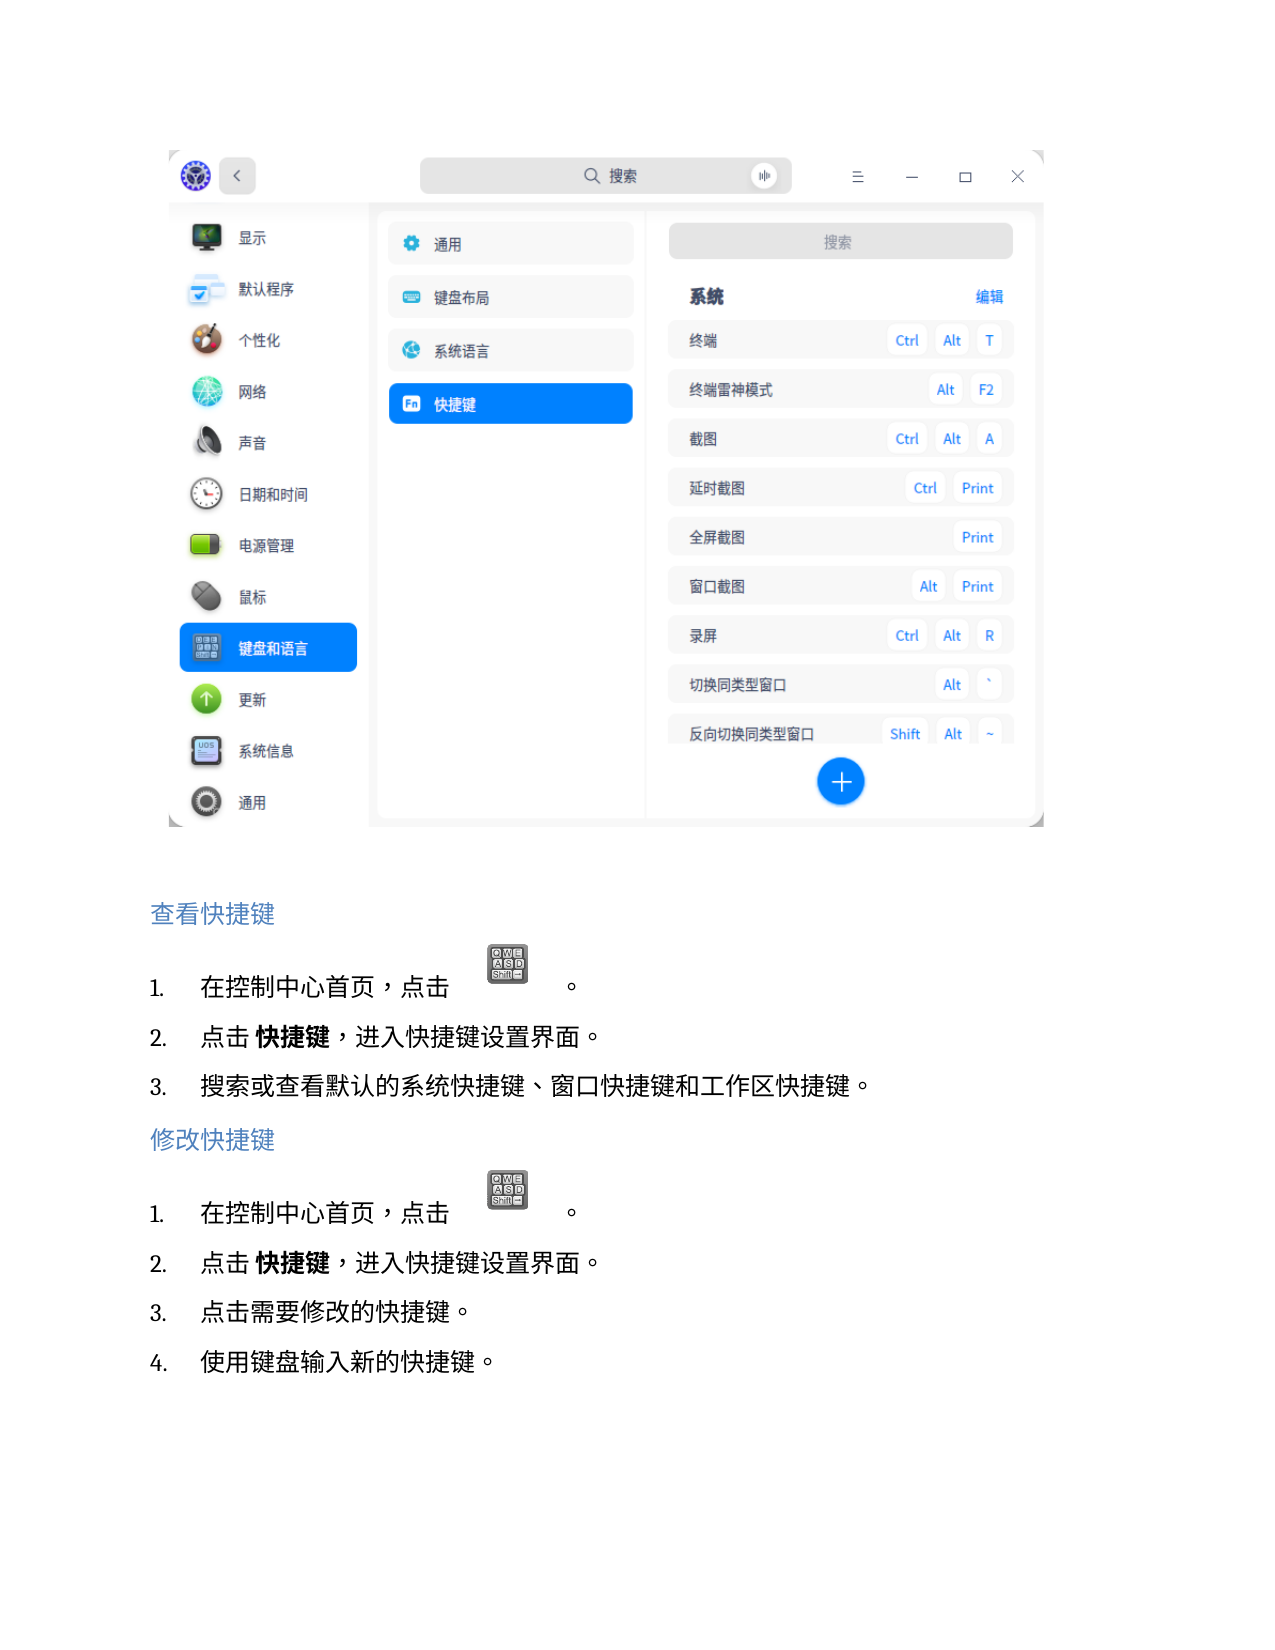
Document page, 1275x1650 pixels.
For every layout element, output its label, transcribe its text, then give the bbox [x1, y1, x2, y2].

list 搜索或查看默认的系统快捷键、窗口快捷键和工作区快捷键。 [150, 1073, 1125, 1102]
subtitle 修改快捷键 [150, 1123, 1125, 1157]
list 点击需要修改的快捷键。 [150, 1299, 1125, 1328]
list 在控制中心首页，点击 。 [150, 931, 1125, 1003]
subtitle 查看快捷键 [150, 897, 1125, 931]
picture [168, 150, 1044, 827]
list 点击 快捷键，进入快捷键设置界面。 [150, 1024, 1125, 1052]
list 使用键盘输入新的快捷键。 [150, 1349, 1125, 1378]
list 点击 快捷键，进入快捷键设置界面。 [150, 1250, 1125, 1278]
list 在控制中心首页，点击 。 [150, 1157, 1125, 1229]
